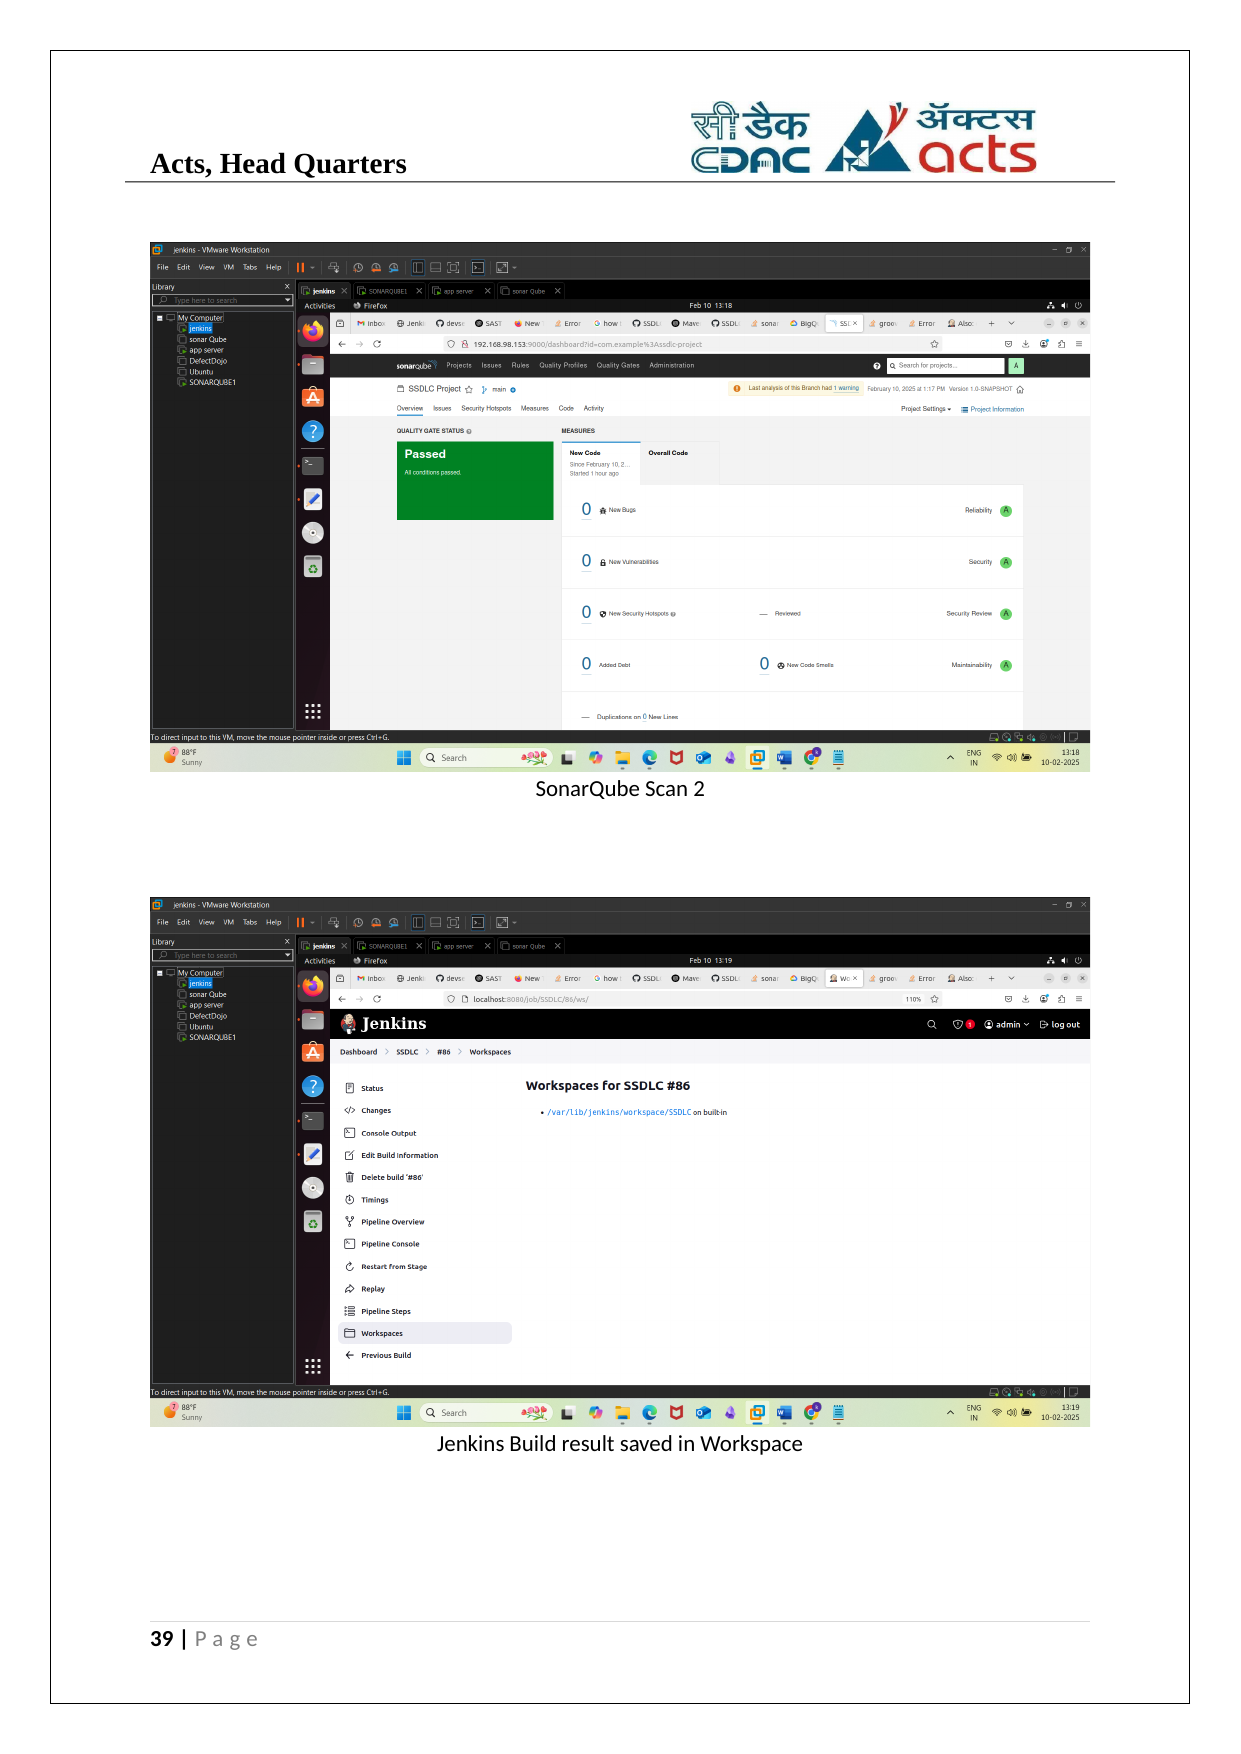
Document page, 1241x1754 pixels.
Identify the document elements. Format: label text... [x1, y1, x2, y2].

picture [150, 897, 1091, 1427]
text Jenkins Build result saved in Workspace [150, 1427, 1090, 1457]
text SonarQube Scan 2 [150, 772, 1090, 832]
picture [691, 101, 1037, 173]
picture [150, 242, 1091, 772]
